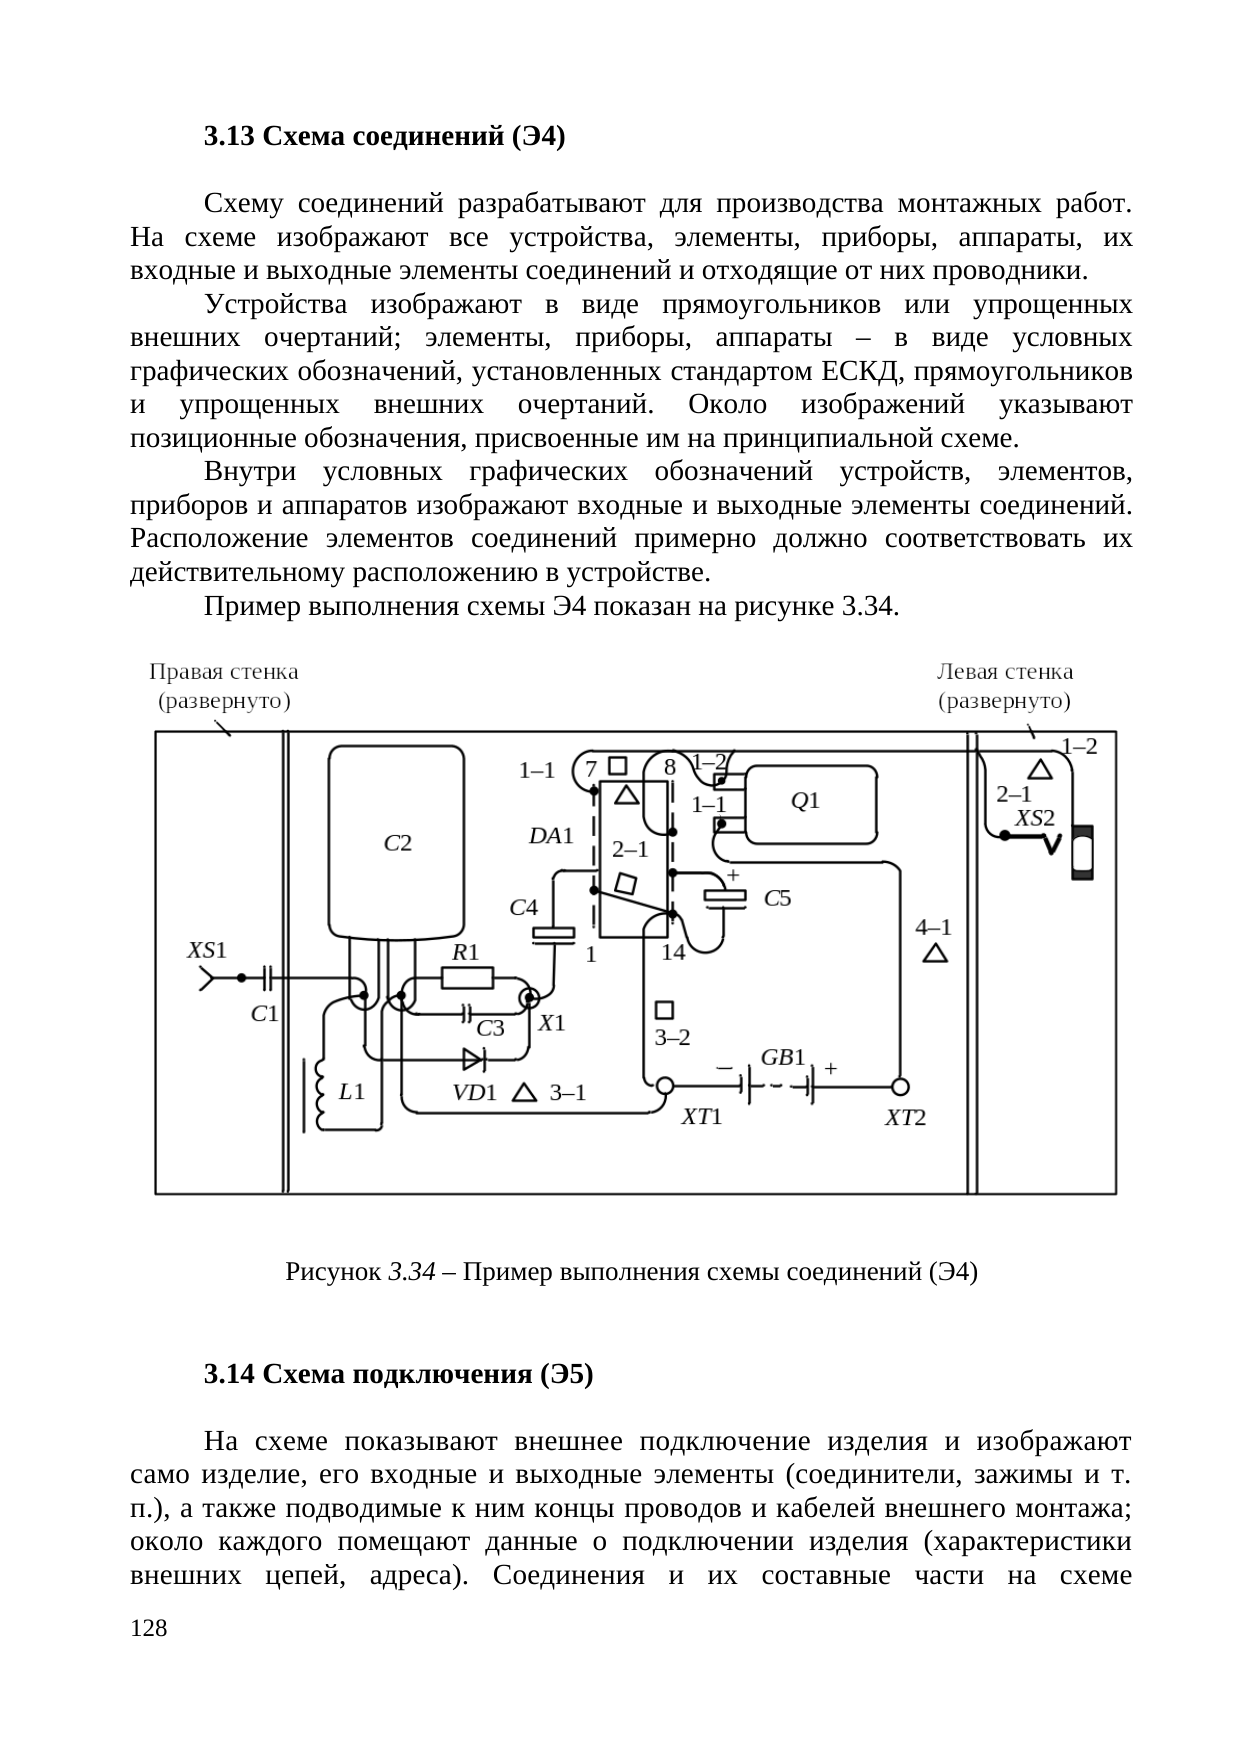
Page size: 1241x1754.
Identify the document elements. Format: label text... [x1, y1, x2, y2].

text Рисунок 3.34 – Пример выполнения схемы соединений (Э4) [130, 1255, 1134, 1286]
subtitle 3.13 Схема соединений (Э4) [204, 118, 1134, 152]
text Пример выполнения схемы Э4 показан на рисунке 3.34. [130, 588, 1134, 621]
text Устройства изображают в виде прямоугольников или упрощенных внешних очертаний; элементы, приборы, аппараты – в виде условных графических обозначений, установленных стандартом ЕСКД, прямоугольников и упрощенных внешних очертаний. Около изображений указывают позиционные обозначения, присвоенные им на принципиальной схеме. [130, 286, 1134, 453]
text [130, 1423, 1134, 1591]
text Внутри условных графических обозначений устройств, элементов, приборов и аппаратов изображают входные и выходные элементы соединений. Расположение элементов соединений примерно должно соответствовать их действительному расположению в устройстве. [130, 453, 1134, 588]
text Схему соединений разрабатывают для производства монтажных работ. На схеме изображают все устройства, элементы, приборы, аппараты, их входные и выходные элементы соединений и отходящие от них проводники. [130, 185, 1134, 286]
subtitle 3.14 Схема подключения (Э5) [130, 1356, 1134, 1389]
